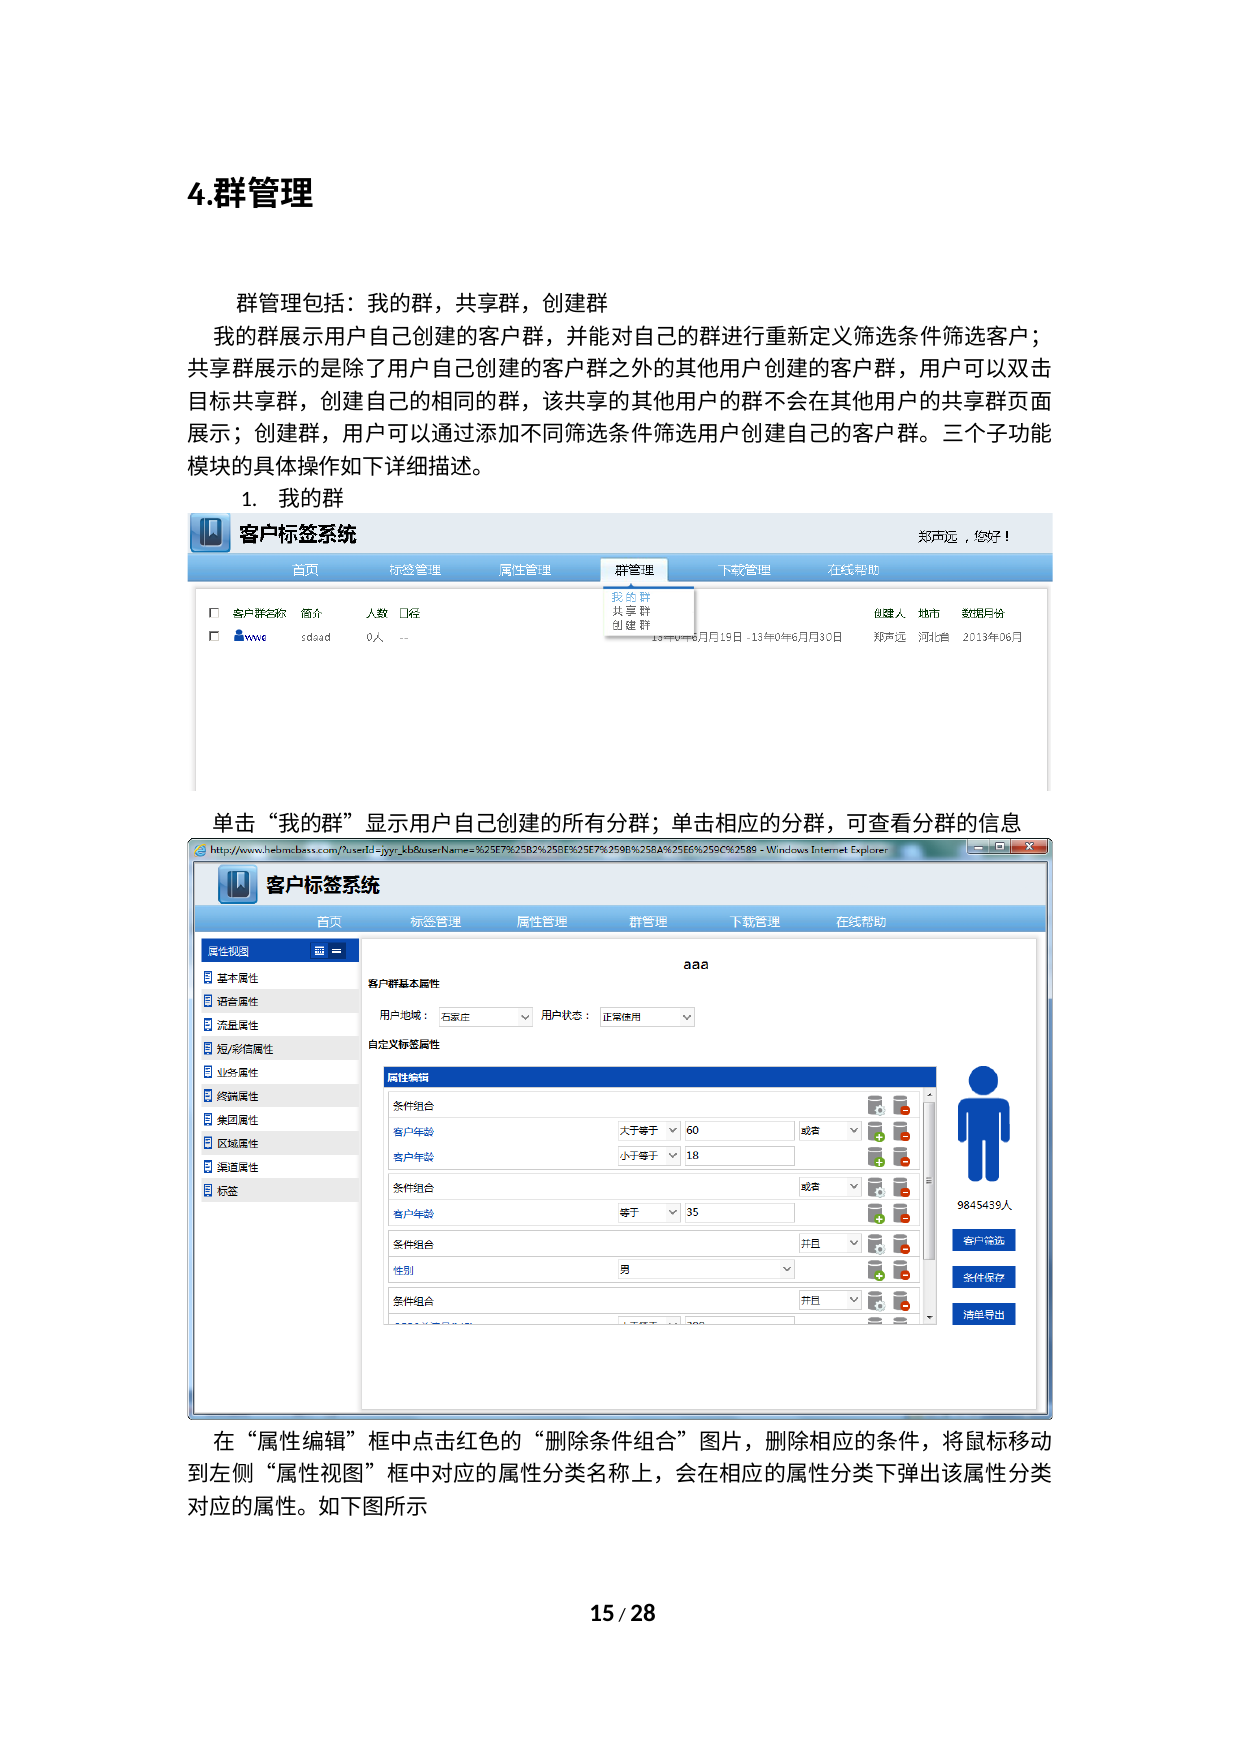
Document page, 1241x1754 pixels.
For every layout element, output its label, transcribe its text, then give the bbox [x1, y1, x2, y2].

picture [187, 513, 1053, 791]
subtitle 4.群管理 [187, 158, 1053, 223]
text 在“属性编辑”框中点击红色的“删除条件组合”图片，删除相应的条件，将鼠标移动到左侧“属性视图”框中对应的属性分类名称上，会在相应的属性分类下弹出该属性分类对应的属性。如下图所示 [187, 1423, 1053, 1521]
picture [187, 838, 1053, 1420]
text 单击“我的群”显示用户自己创建的所有分群；单击相应的分群，可查看分群的信息 [187, 806, 1053, 838]
text 群管理包括：我的群，共享群，创建群 [187, 286, 1053, 318]
text 我的群展示用户自己创建的客户群，并能对自己的群进行重新定义筛选条件筛选客户；共享群展示的是除了用户自己创建的客户群之外的其他用户创建的客户群，用户可以双击目标共享群，创建自己的相同的群，该共享的其他用户的群不会在其他用户的共享群页面展示；创建群，用户可以通过添加不同筛选条件筛选用户创建自己的客户群。三个子功能模块的具体操作如下详细描述。 [187, 318, 1053, 481]
list 我的群 [241, 481, 1053, 513]
